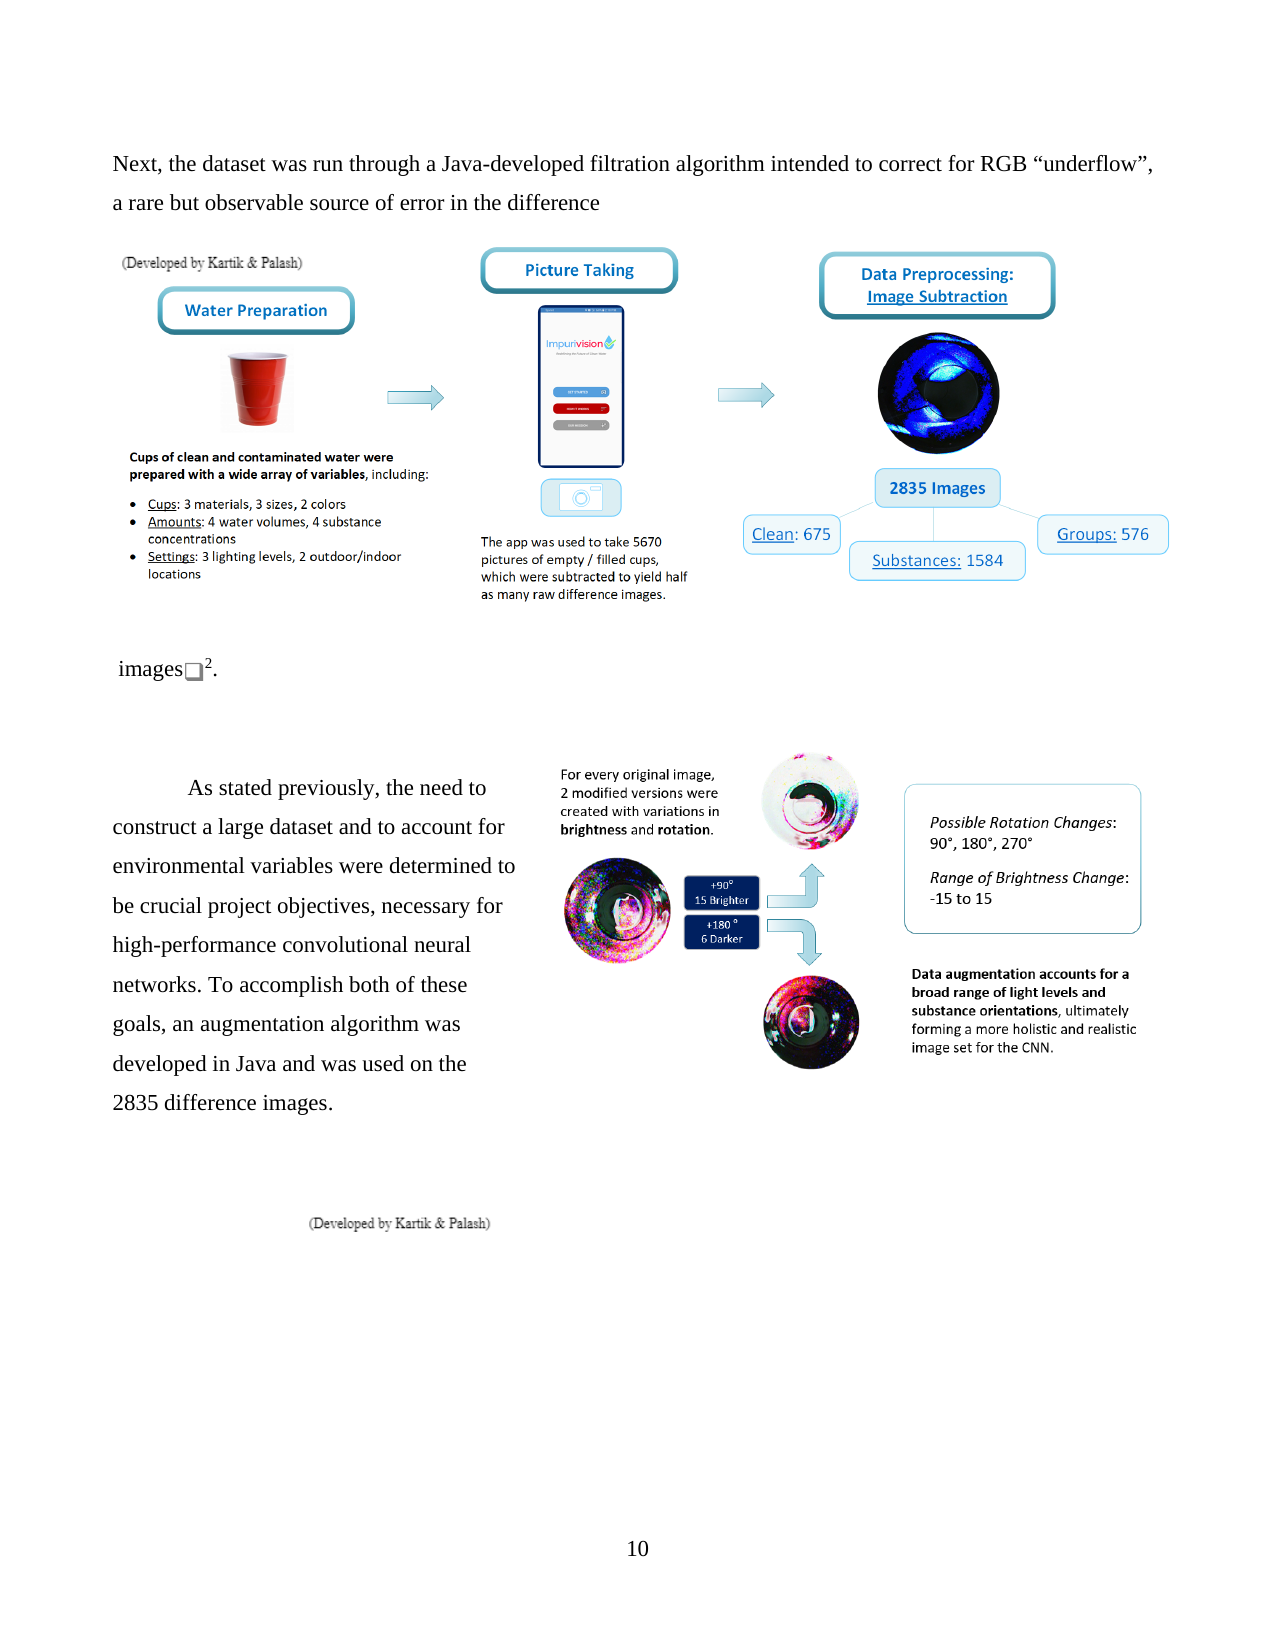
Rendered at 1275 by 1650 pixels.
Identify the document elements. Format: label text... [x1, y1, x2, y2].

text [112, 150, 1162, 216]
picture [120, 246, 1171, 610]
picture [307, 1207, 502, 1239]
picture [536, 740, 1170, 1084]
